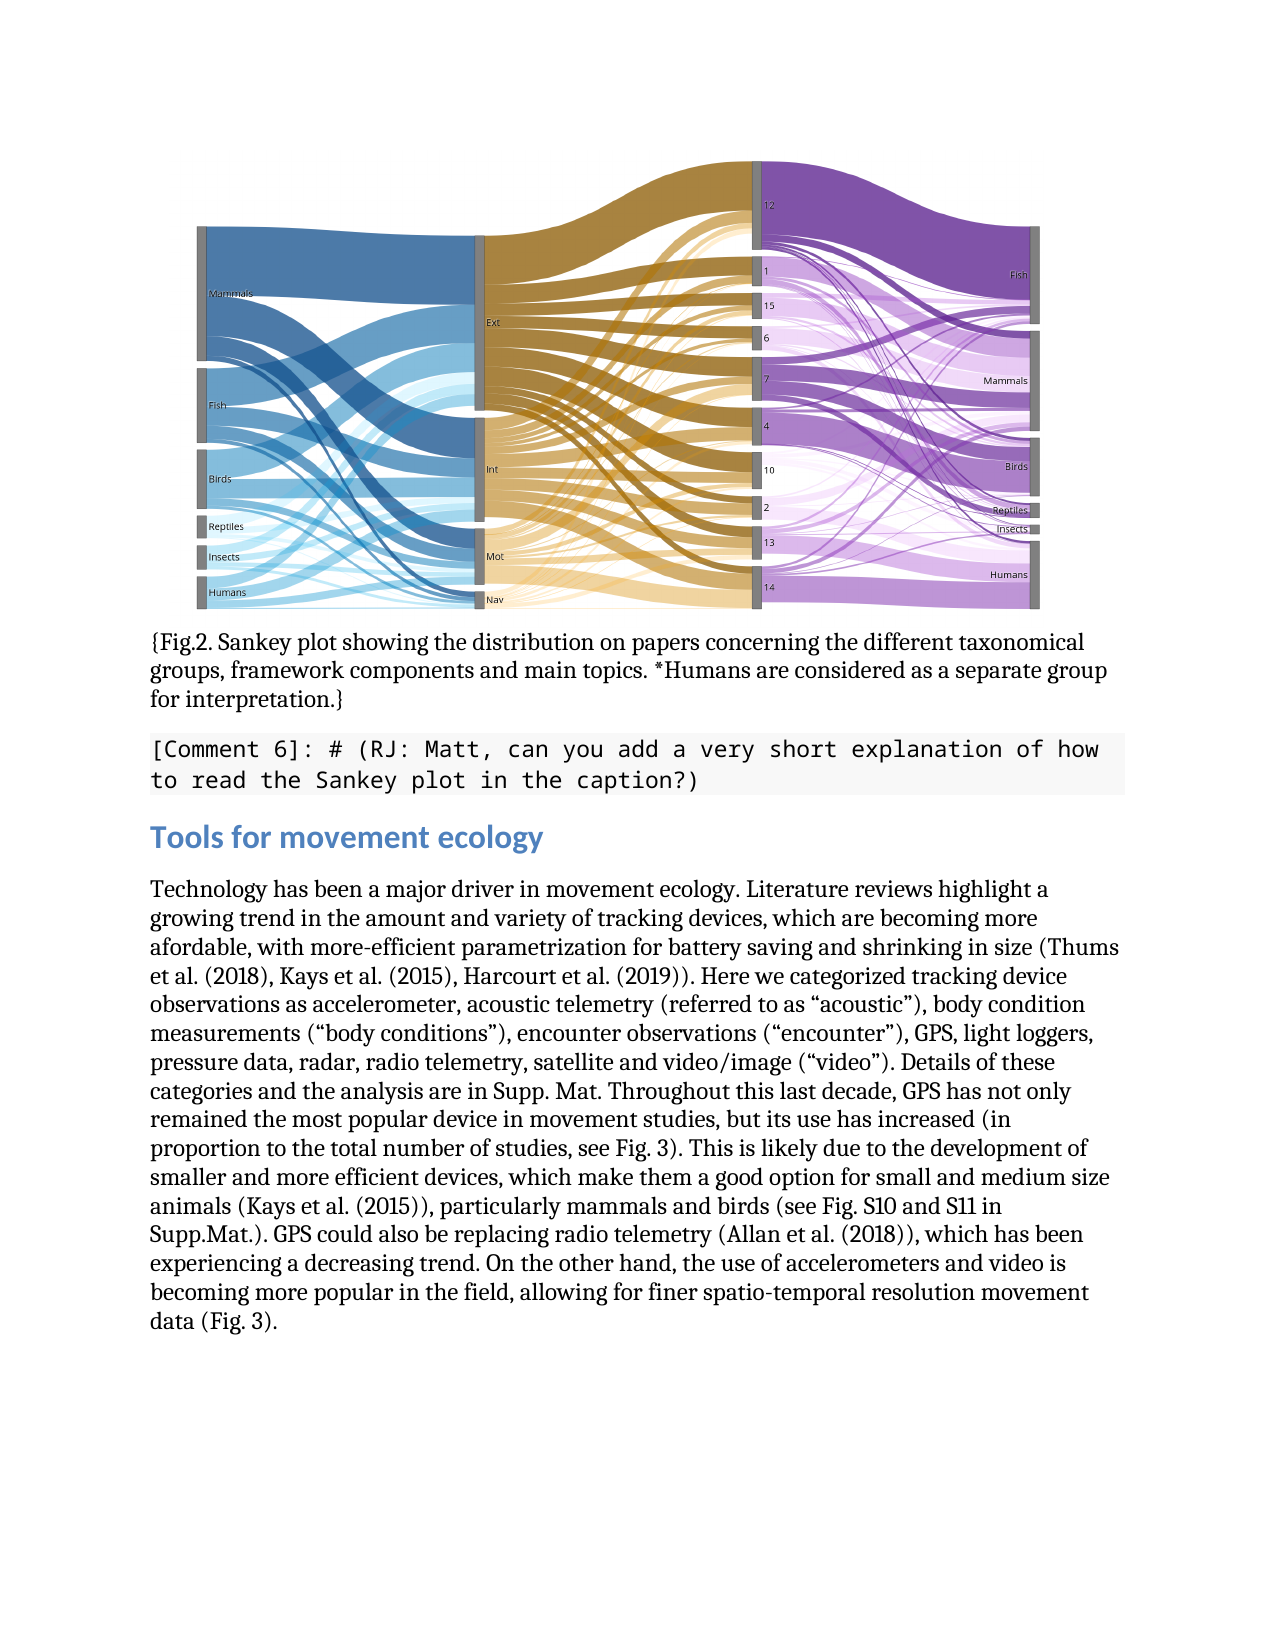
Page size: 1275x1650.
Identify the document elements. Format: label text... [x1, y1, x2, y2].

text [Comment 6]: # (RJ: Matt, can you add a very short explanation of how to read the Sankey plot in the caption?) [150, 733, 1125, 795]
text Technology has been a major driver in movement ecology. Literature reviews highlight a growing trend in the amount and variety of tracking devices, which are becoming more afordable, with more-efficient parametrization for battery saving and shrinking in size (Thums et al. (2018), Kays et al. (2015), Harcourt et al. (2019)). Here we categorized tracking device observations as accelerometer, acoustic telemetry (referred to as “acoustic”), body condition measurements (“body conditions”), encounter observations (“encounter”), GPS, light loggers, pressure data, radar, radio telemetry, satellite and video/image (“video”). Details of these categories and the analysis are in Supp. Mat. Throughout this last decade, GPS has not only remained the most popular device in movement studies, but its use has increased (in proportion to the total number of studies, see Fig. 3). This is likely due to the development of smaller and more efficient devices, which make them a good option for small and medium size animals (Kays et al. (2015)), particularly mammals and birds (see Fig. S10 and S11 in Supp.Mat.). GPS could also be replacing radio telemetry (Allan et al. (2018)), which has been experiencing a decreasing trend. On the other hand, the use of accelerometers and video is becoming more popular in the field, allowing for finer spatio-temporal resolution movement data (Fig. 3). [150, 875, 1125, 1335]
subtitle Tools for movement ecology [150, 816, 1125, 857]
picture [168, 150, 1044, 628]
